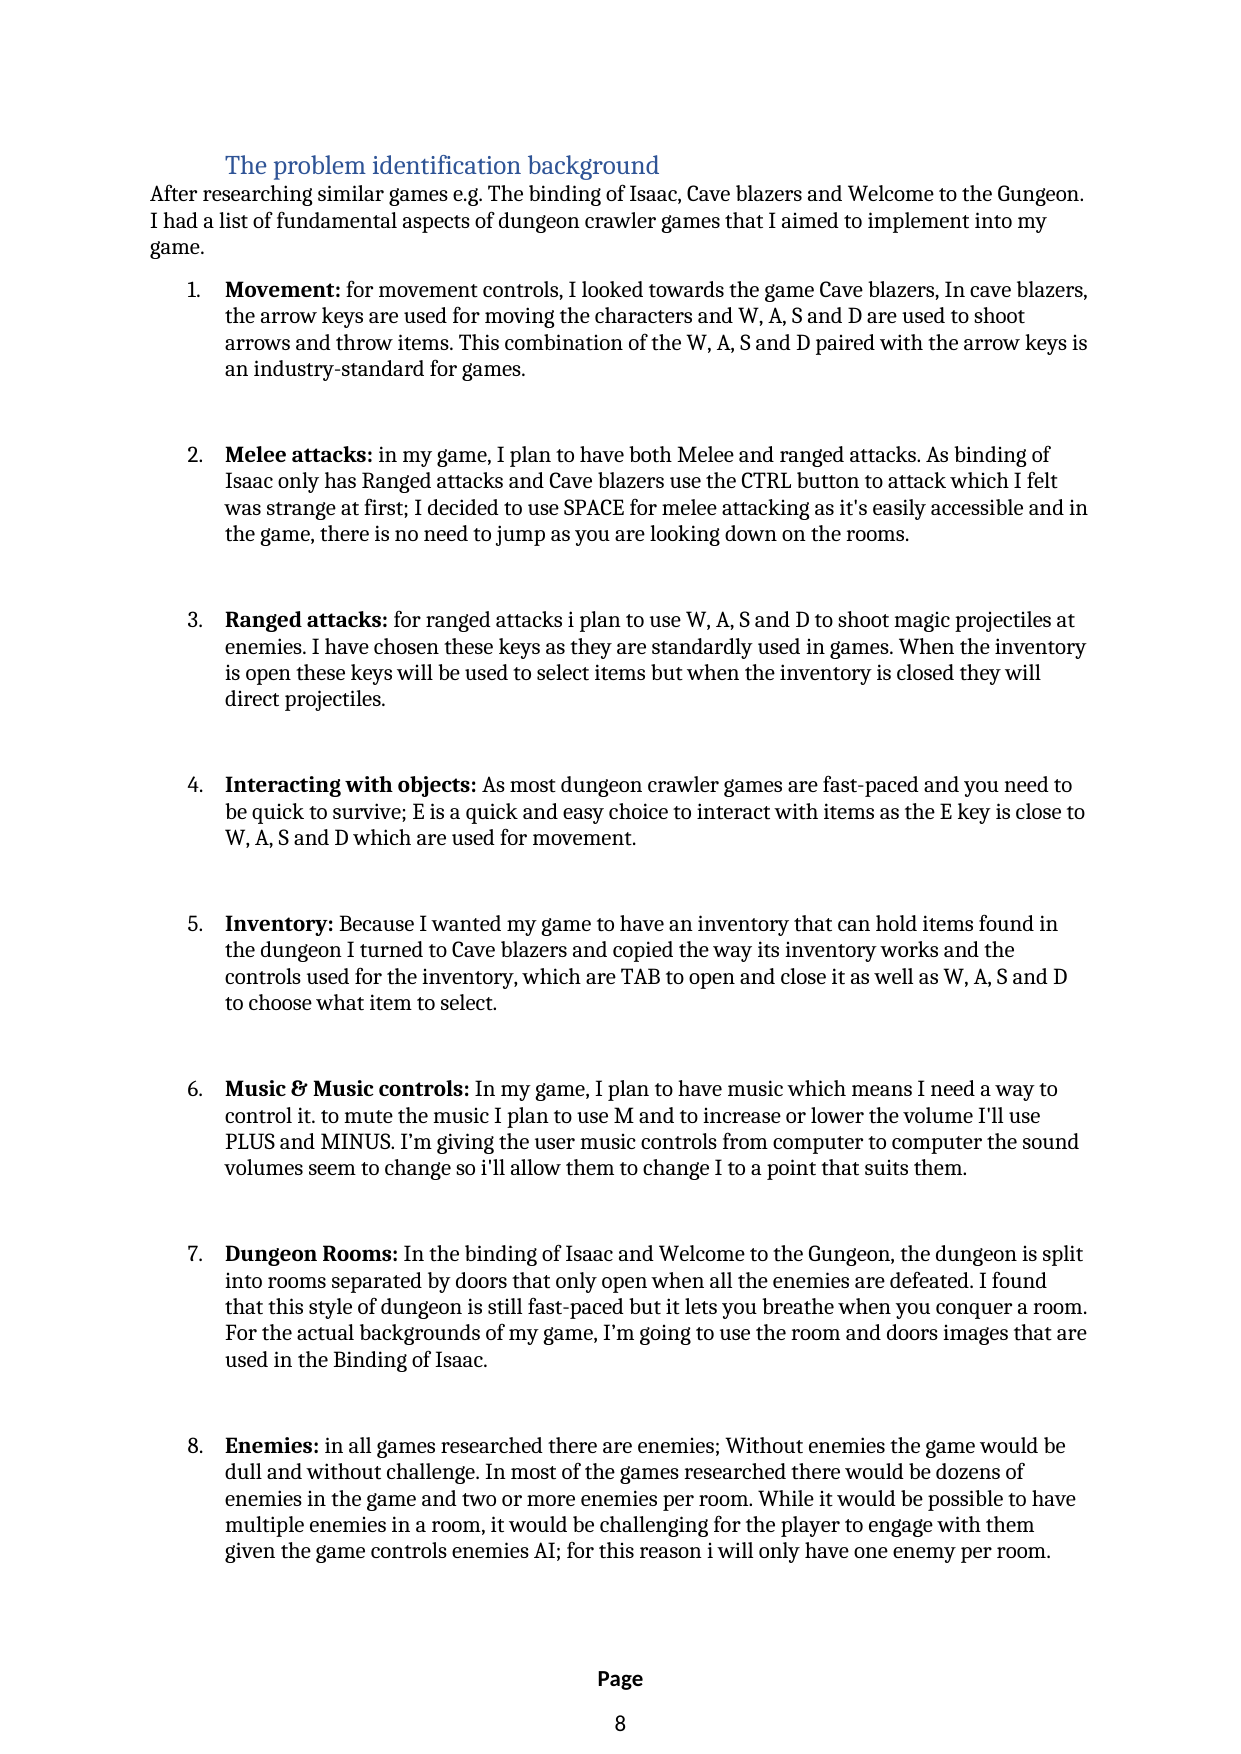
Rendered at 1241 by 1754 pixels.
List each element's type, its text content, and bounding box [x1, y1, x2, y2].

list Movement: for movement controls, I looked towards the game Cave blazers, In cave blazers, the arrow keys are used for moving the characters and W, A, S and D are used to shoot arrows and throw items. This combination of the W, A, S and D paired with the arrow keys is an industry-standard for games. [187, 277, 1090, 382]
list Interacting with objects: As most dungeon crawler games are fast-paced and you need to be quick to survive; E is a quick and easy choice to interact with items as the E key is close to W, A, S and D which are used for movement. [187, 772, 1090, 851]
list Ranged attacks: for ranged attacks i plan to use W, A, S and D to shoot magic projectiles at enemies. I have chosen these keys as they are standardly used in games. When the inventory is open these keys will be used to select items but when the inventory is closed they will direct projectiles. [187, 607, 1090, 712]
list Enemies: in all games researched there are enemies; Without enemies the game would be dull and without challenge. In most of the games researched there would be dozens of enemies in the game and two or more enemies per room. While it would be possible to have multiple enemies in a room, it would be challenging for the player to engage with them given the game controls enemies AI; for this reason i will only have one enemy per room. [187, 1433, 1090, 1564]
list Inventory: Because I wanted my game to have an inventory that can hold items found in the dungeon I turned to Cave blazers and copied the way its inventory works and the controls used for the inventory, which are TAB to open and close it as well as W, A, S and D to choose what item to select. [187, 911, 1090, 1016]
text After researching similar games e.g. The binding of Isaac, Cave blazers and Welcome to the Gungeon. I had a list of fundamental aspects of dungeon crawler games that I aimed to implement into my game. [150, 181, 1090, 260]
list Music & Music controls: In my game, I plan to have music which means I need a way to control it. to mute the music I plan to use M and to increase or lower the volume I'll use PLUS and MINUS. I’m giving the user music controls from computer to computer the sound volumes seem to change so i'll allow them to change I to a point that suits them. [187, 1076, 1090, 1181]
subtitle The problem identification background [150, 150, 1090, 181]
list Dungeon Rooms: In the binding of Isaac and Welcome to the Gungeon, the dungeon is split into rooms separated by doors that only open when all the enemies are defeated. I found that this style of dungeon is still fast-paced but it lets you breathe when you conquer a room. For the actual backgrounds of my game, I’m going to use the room and doors images that are used in the Binding of Isaac. [187, 1241, 1090, 1373]
list Melee attacks: in my game, I plan to have both Melee and ranged attacks. As binding of Isaac only has Ranged attacks and Cave blazers use the CTRL button to attack which I felt was strange at first; I decided to use SPACE for melee attacking as it's easily accessible and in the game, there is no need to jump as you are looking down on the rooms. [187, 442, 1090, 547]
